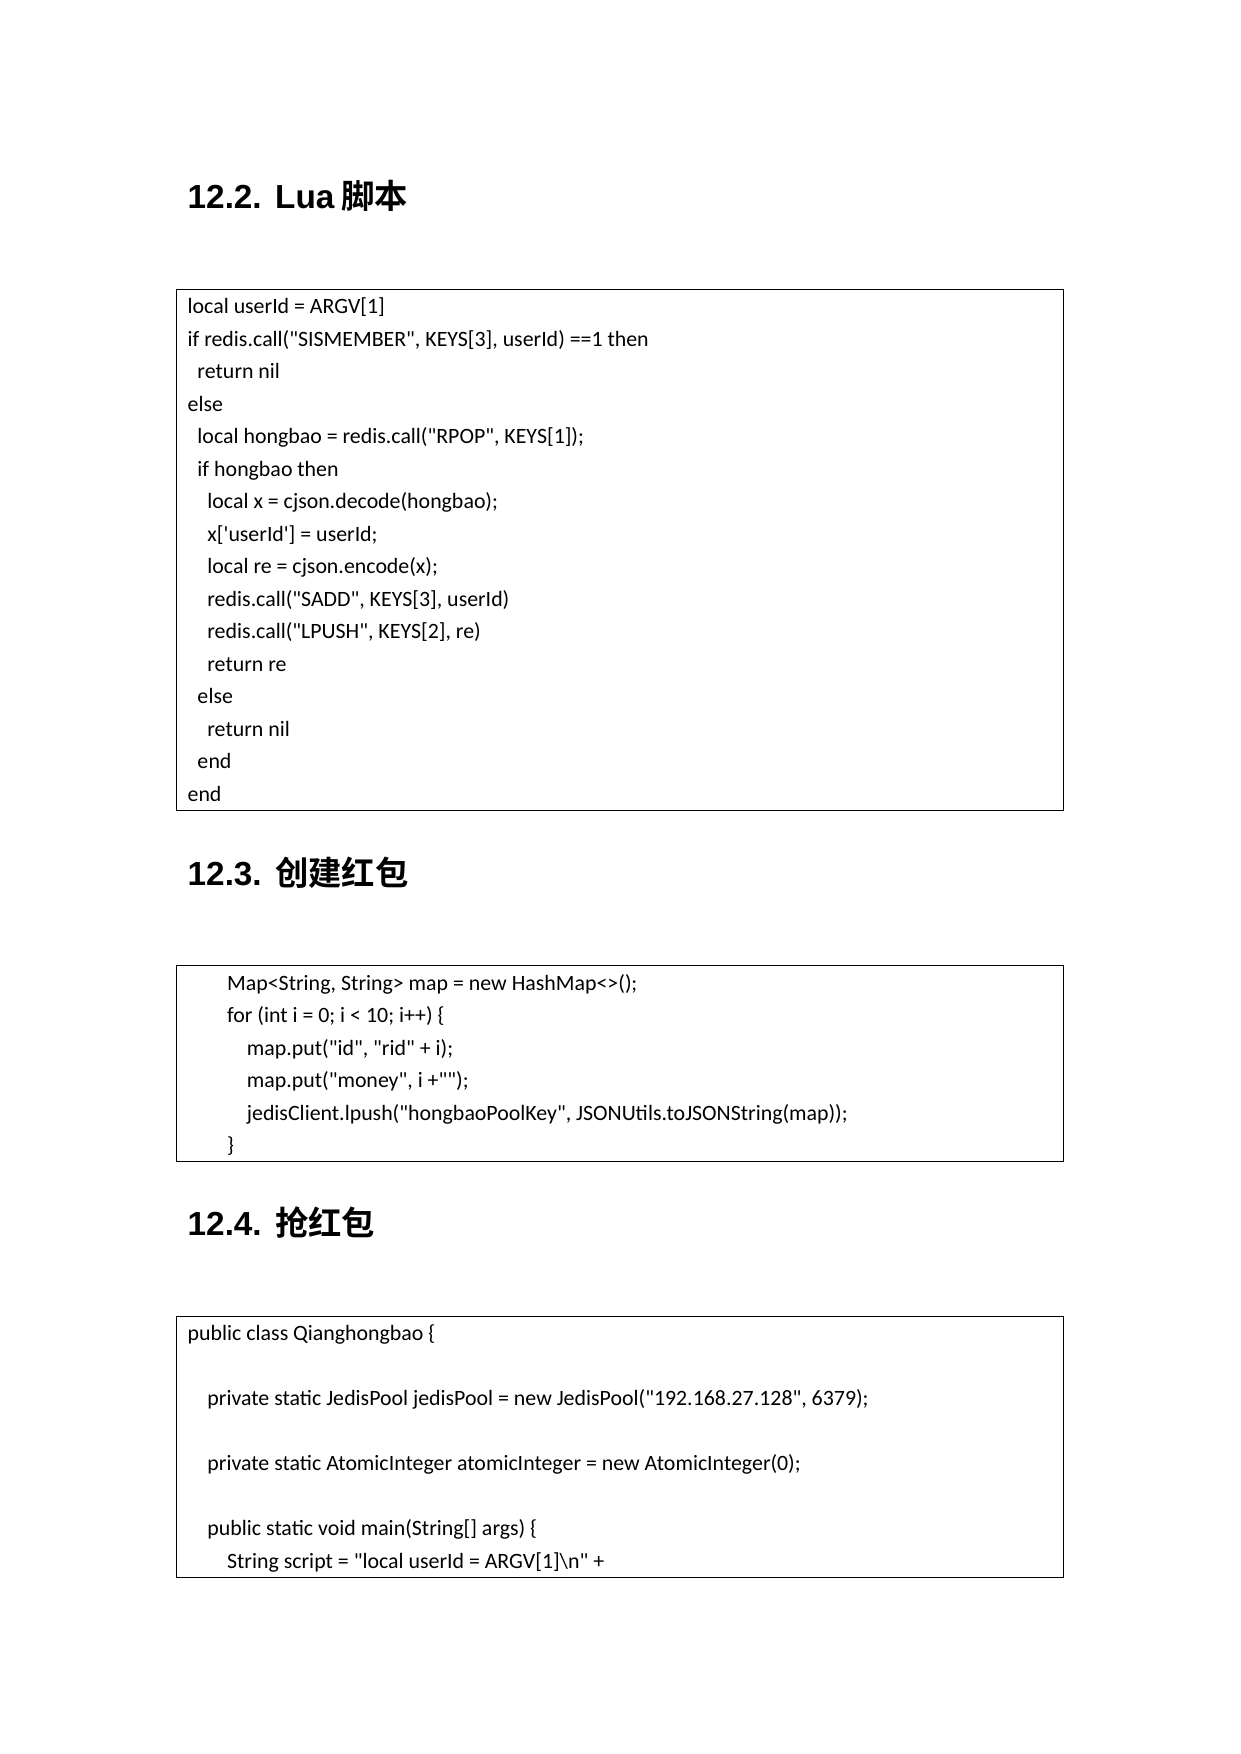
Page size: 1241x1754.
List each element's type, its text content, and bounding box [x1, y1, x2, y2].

subtitle Lua脚本 [187, 162, 1053, 227]
table_header Map<String, String> map = new HashMap<>(); for (int i = 0; i < 10; i++) { map.put("id", "rid" + i); map.put("money", i +""); jedisClient.lpush("hongbaoPoolKey", JSONUtils.toJSONString(map)); } [177, 966, 1063, 1161]
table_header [177, 1317, 1063, 1577]
subtitle 创建红包 [187, 838, 1053, 903]
subtitle 抢红包 [187, 1189, 1053, 1254]
table_header local userId = ARGV[1] if redis.call("SISMEMBER", KEYS[3], userId) ==1 then return nil else local hongbao = redis.call("RPOP", KEYS[1]); if hongbao then local x = cjson.decode(hongbao); x['userId'] = userId; local re = cjson.encode(x); redis.call("SADD", KEYS[3], userId) redis.call("LPUSH", KEYS[2], re) return re else return nil end end [177, 290, 1063, 810]
